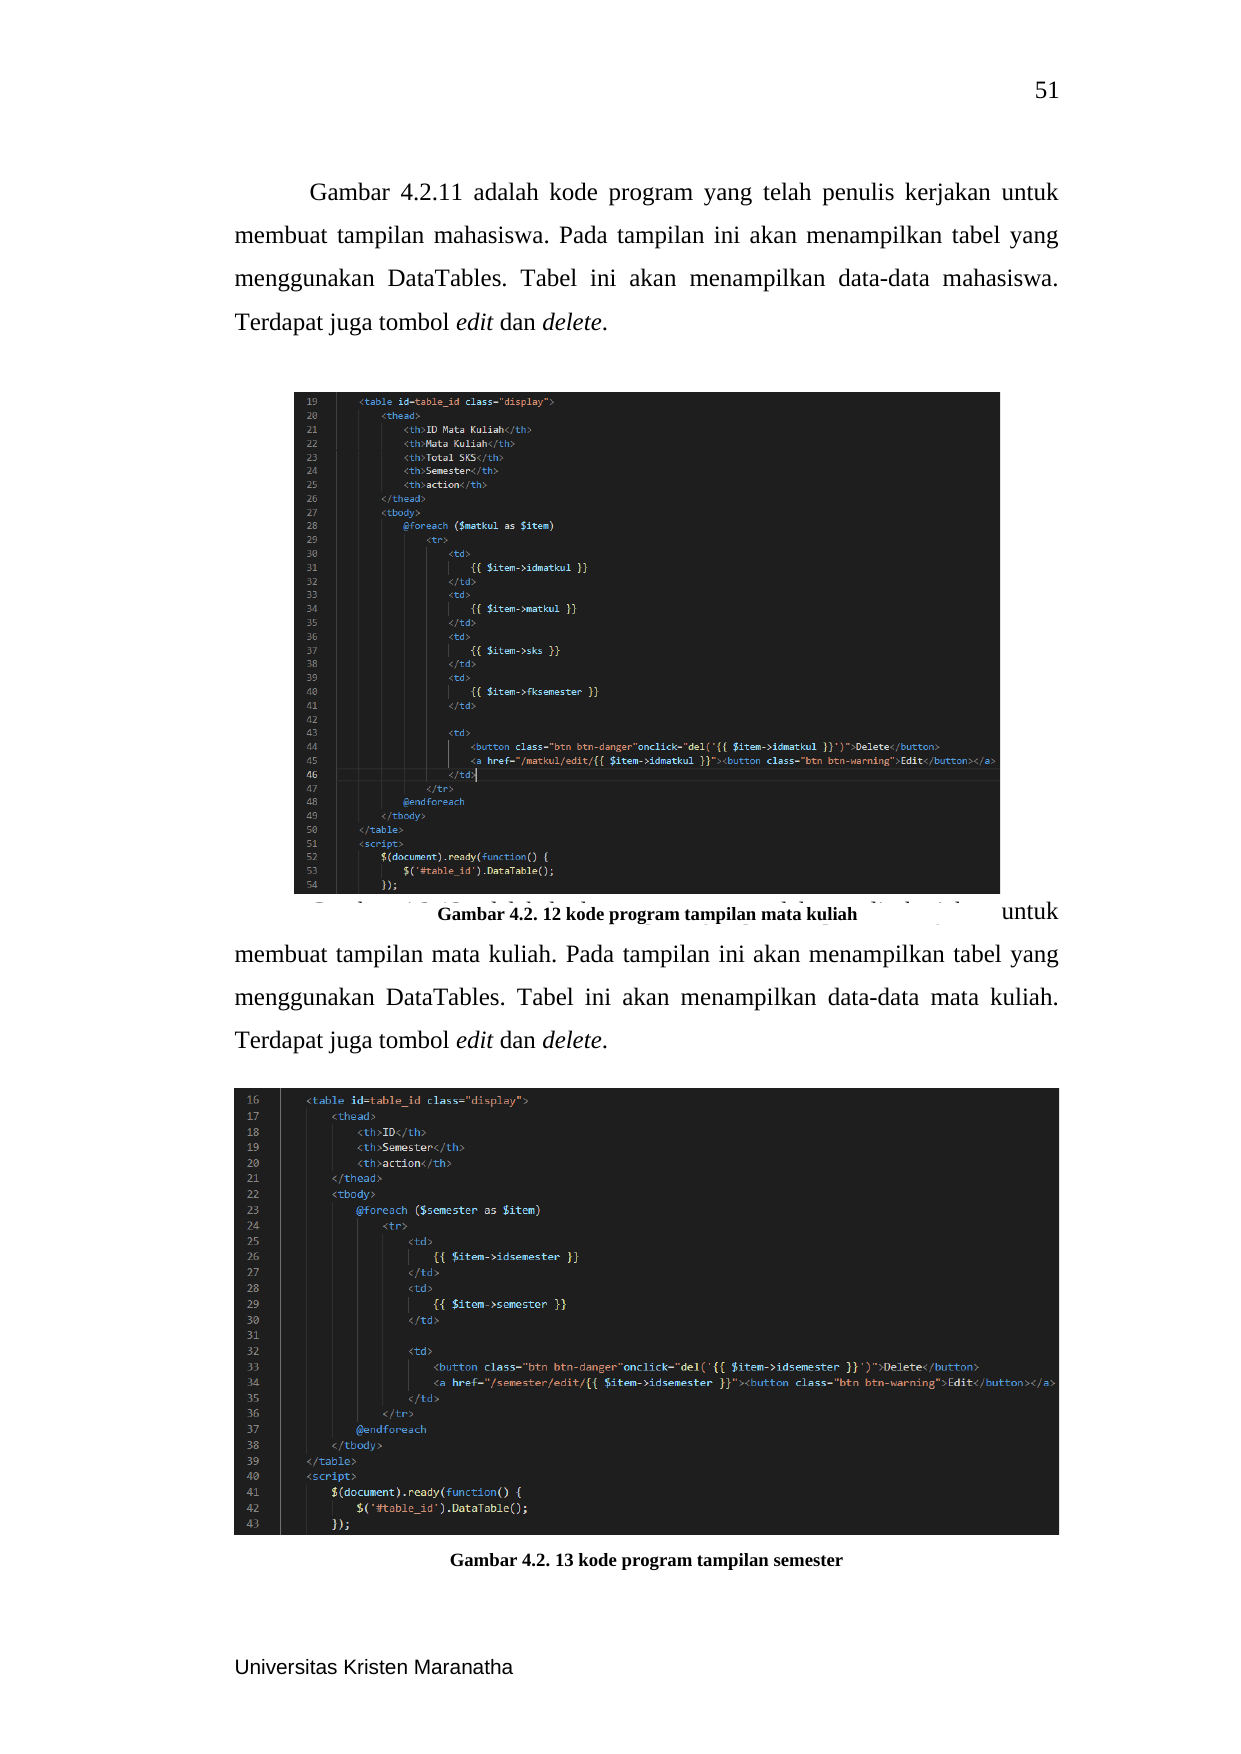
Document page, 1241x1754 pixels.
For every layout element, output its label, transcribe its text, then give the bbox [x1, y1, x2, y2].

picture [234, 1088, 1060, 1535]
text Gambar 4.2.11 adalah kode program yang telah penulis kerjakan untuk membuat tampilan mahasiswa. Pada tampilan ini akan menampilkan tabel yang menggunakan DataTables. Tabel ini akan menampilkan data-data mahasiswa. Terdapat juga tombol edit dan delete. [234, 177, 1059, 335]
picture [294, 392, 1001, 894]
